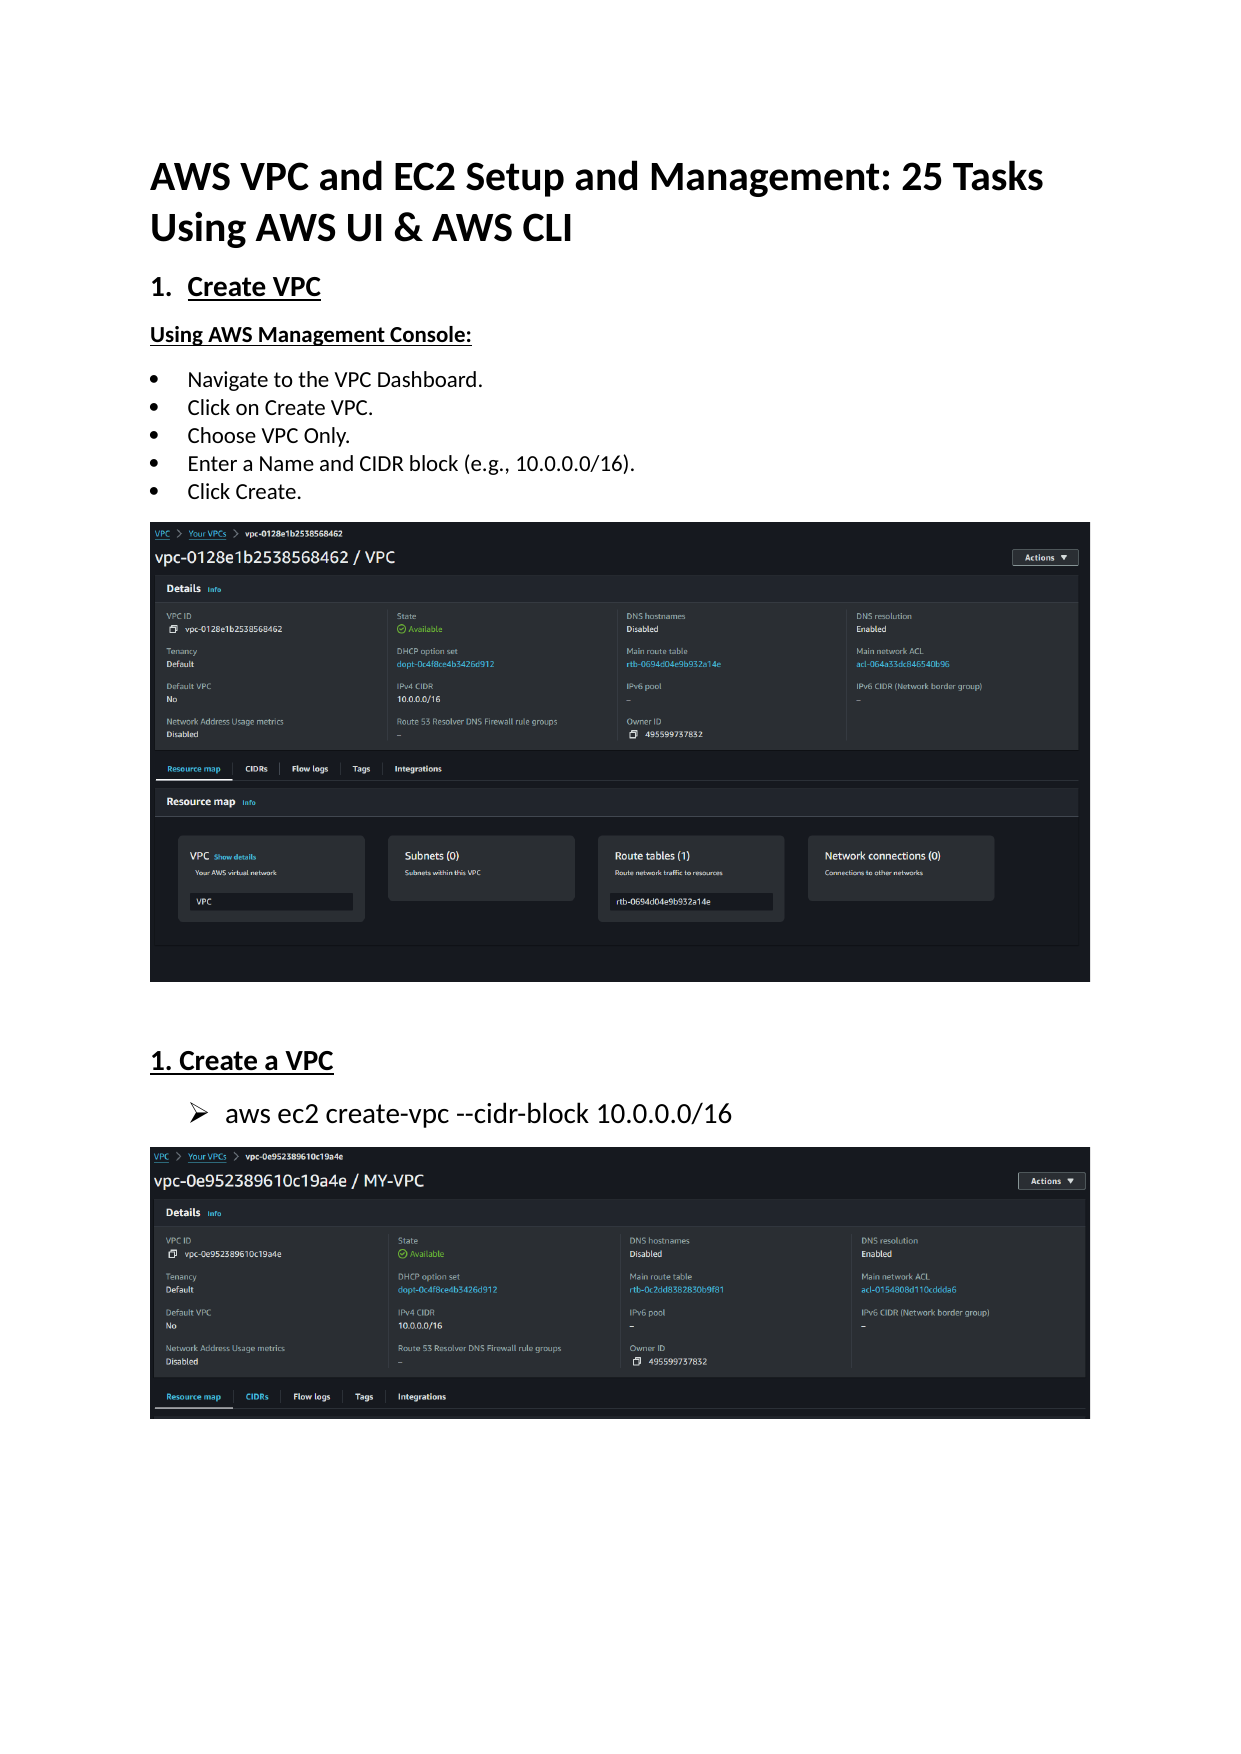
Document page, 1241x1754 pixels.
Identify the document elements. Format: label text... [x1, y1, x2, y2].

picture [150, 1147, 1091, 1419]
list Click on Create VPC. [150, 393, 1090, 421]
list Click Create. [150, 477, 1090, 505]
text 1. Create a VPC [150, 1042, 1090, 1078]
list Create VPC [150, 268, 1090, 304]
text Using AWS Management Console: [150, 321, 1090, 349]
list aws ec2 create-vpc --cidr-block 10.0.0.0/16 [187, 1095, 1090, 1130]
list Enter a Name and CIDR block (e.g., 10.0.0.0/16). [150, 449, 1090, 477]
text AWS VPC and EC2 Setup and Management: 25 Tasks Using AWS UI & AWS CLI [150, 150, 1090, 252]
list Choose VPC Only. [150, 421, 1090, 449]
picture [150, 522, 1091, 982]
list Navigate to the VPC Dashboard. [150, 365, 1090, 393]
